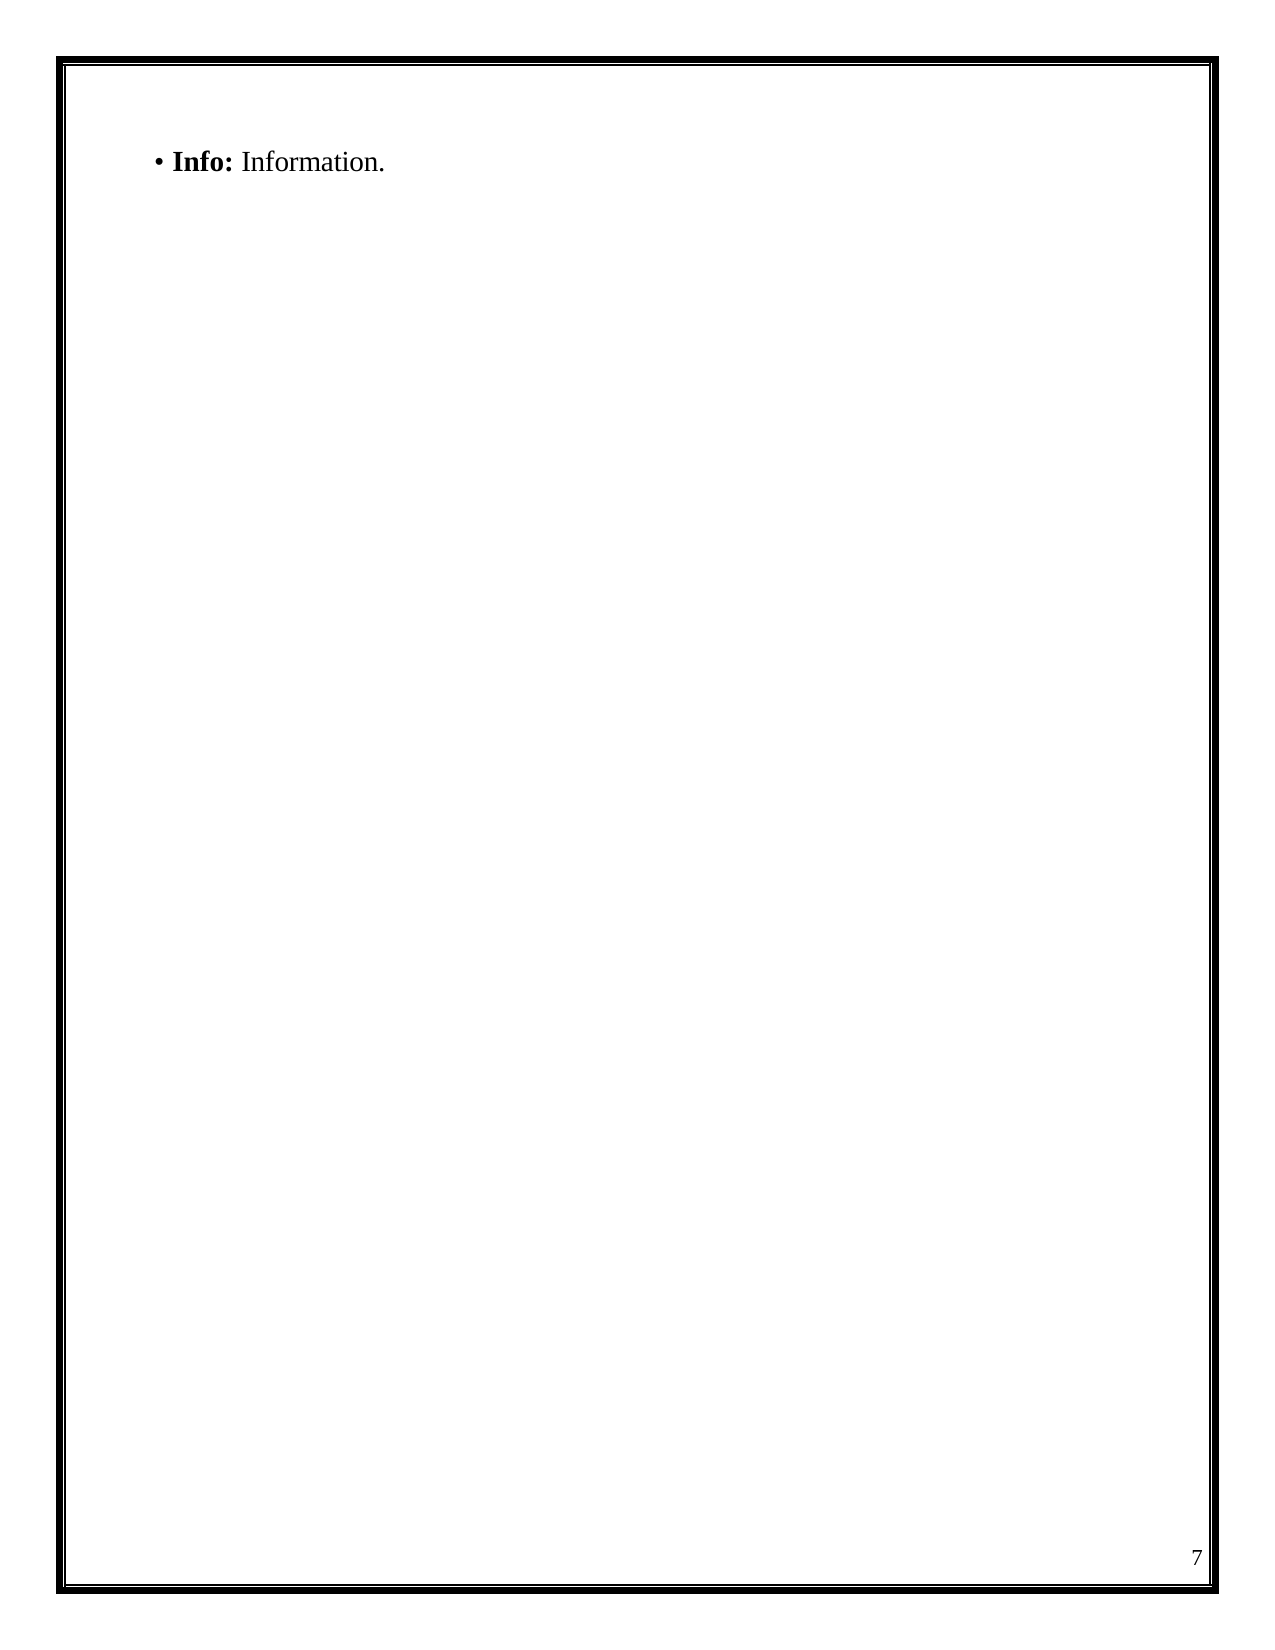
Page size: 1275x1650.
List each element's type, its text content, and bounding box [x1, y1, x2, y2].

list Info: Information. [154, 144, 1200, 177]
